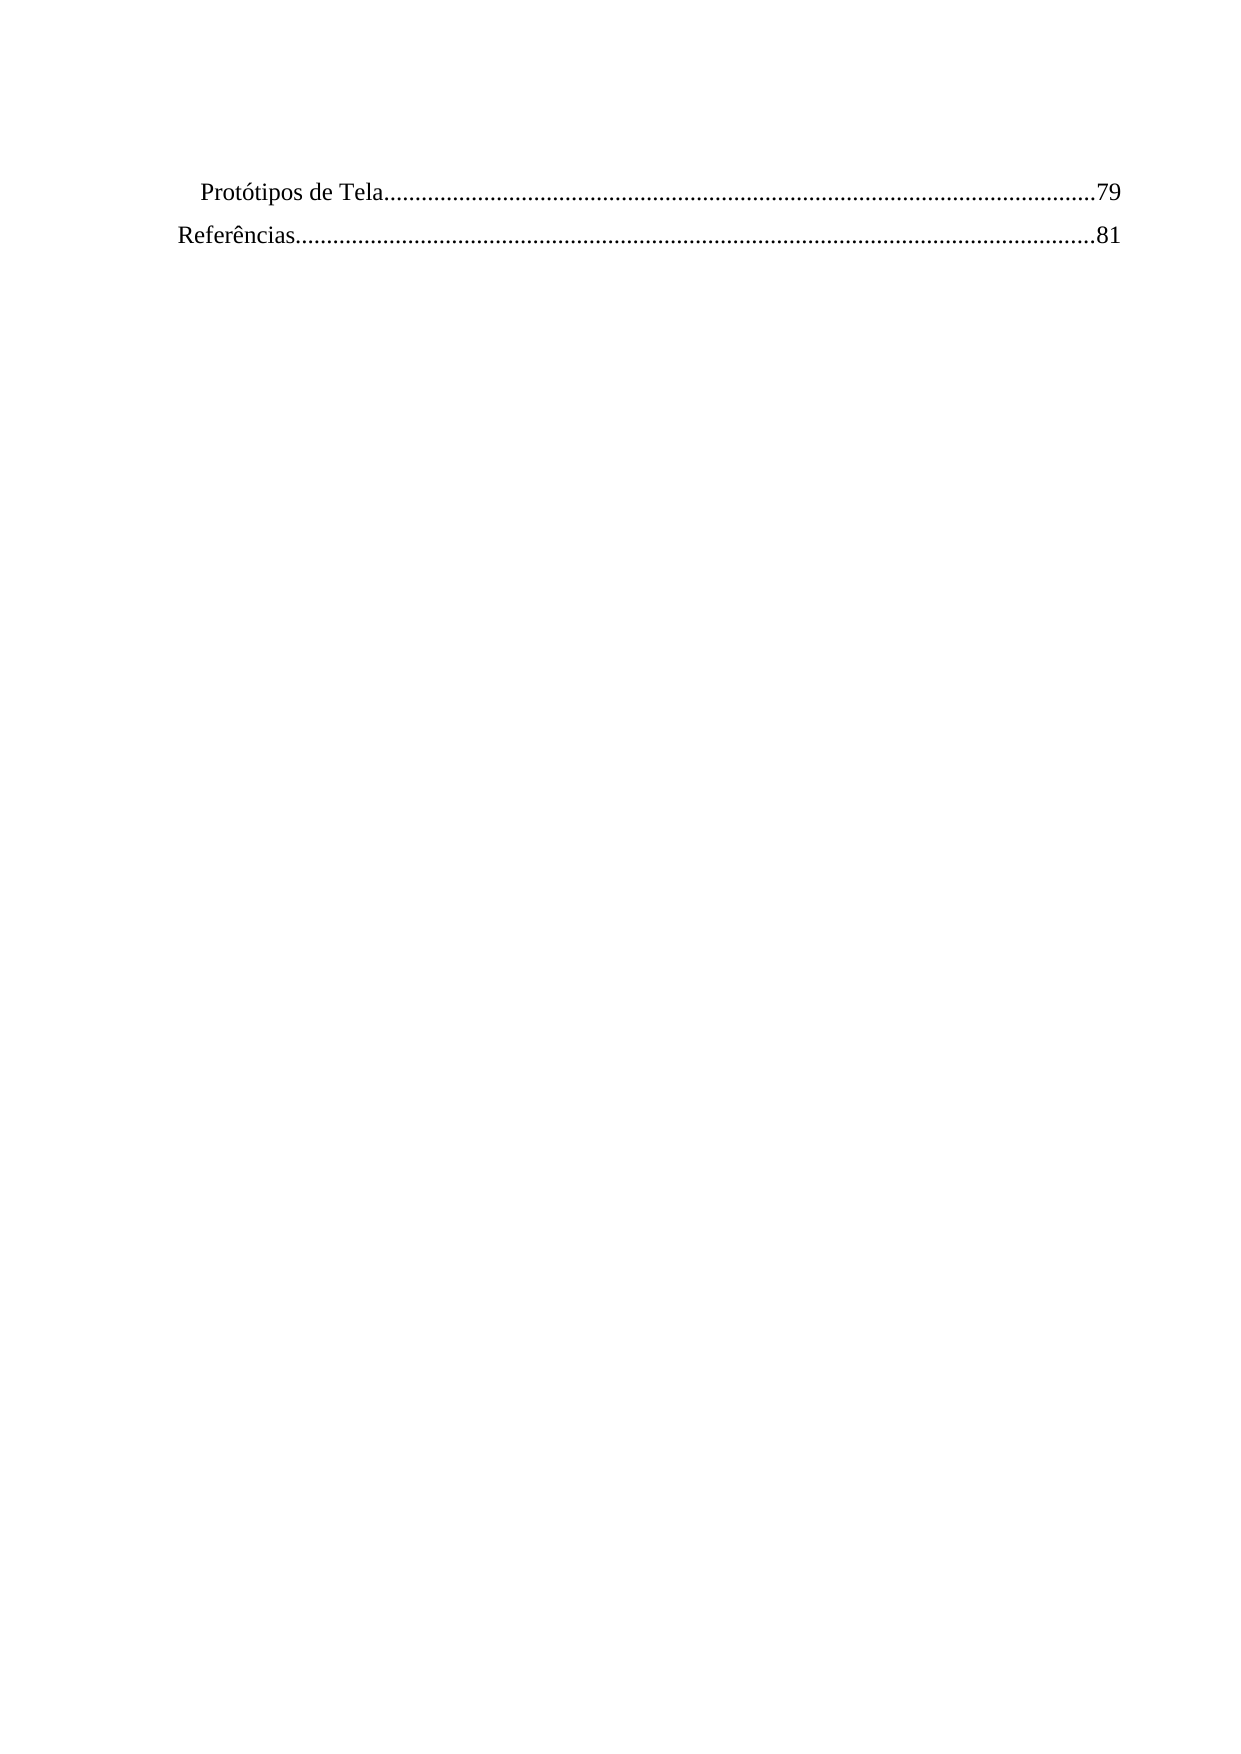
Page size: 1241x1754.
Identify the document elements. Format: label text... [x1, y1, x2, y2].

text Referências 81 [177, 221, 1122, 249]
text Protótipos de Tela 79 [200, 177, 1122, 206]
